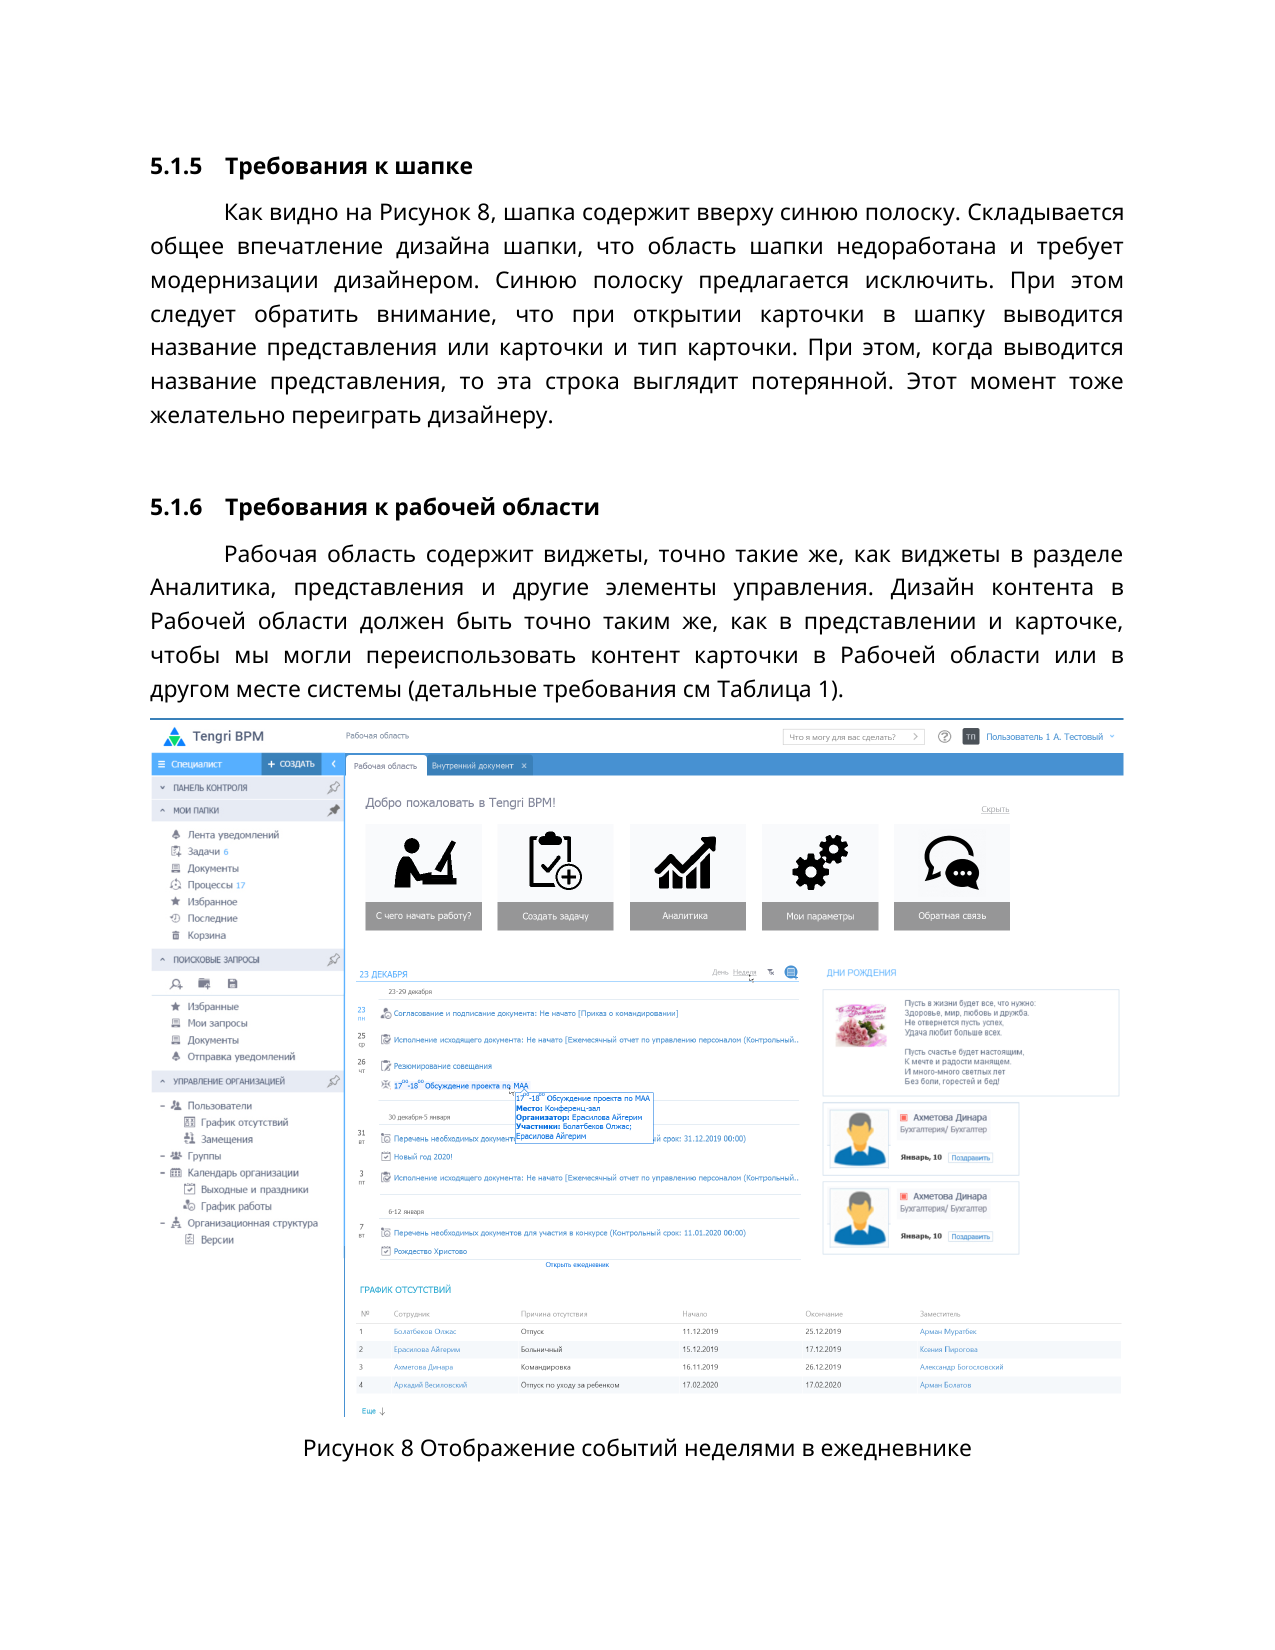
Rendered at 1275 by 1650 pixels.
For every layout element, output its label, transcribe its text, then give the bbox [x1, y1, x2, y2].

text Рабочая область содержит виджеты, точно такие же, как виджеты в разделе Аналитика, представления и другие элементы управления. Дизайн контента в Рабочей области должен быть точно таким же, как в представлении и карточке, чтобы мы могли переиспользовать контент карточки в Рабочей области или в другом месте системы (детальные требования см Таблица 1). [150, 537, 1125, 704]
text Рисунок 8 Отображение событий неделями в ежедневнике [150, 1432, 1125, 1463]
text Как видно на Рисунок 8, шапка содержит вверху синюю полоску. Складывается общее впечатление дизайна шапки, что область шапки недоработана и требует модернизации дизайнером. Синюю полоску предлагается исключить. При этом следует обратить внимание, что при открытии карточки в шапку выводится название представления или карточки и тип карточки. При этом, когда выводится название представления, то эта строка выглядит потерянной. Этот момент тоже желательно переиграть дизайнеру. [150, 196, 1125, 430]
picture [150, 718, 1125, 1417]
subtitle Требования к рабочей области [150, 491, 1125, 522]
subtitle Требования к шапке [150, 150, 1125, 181]
